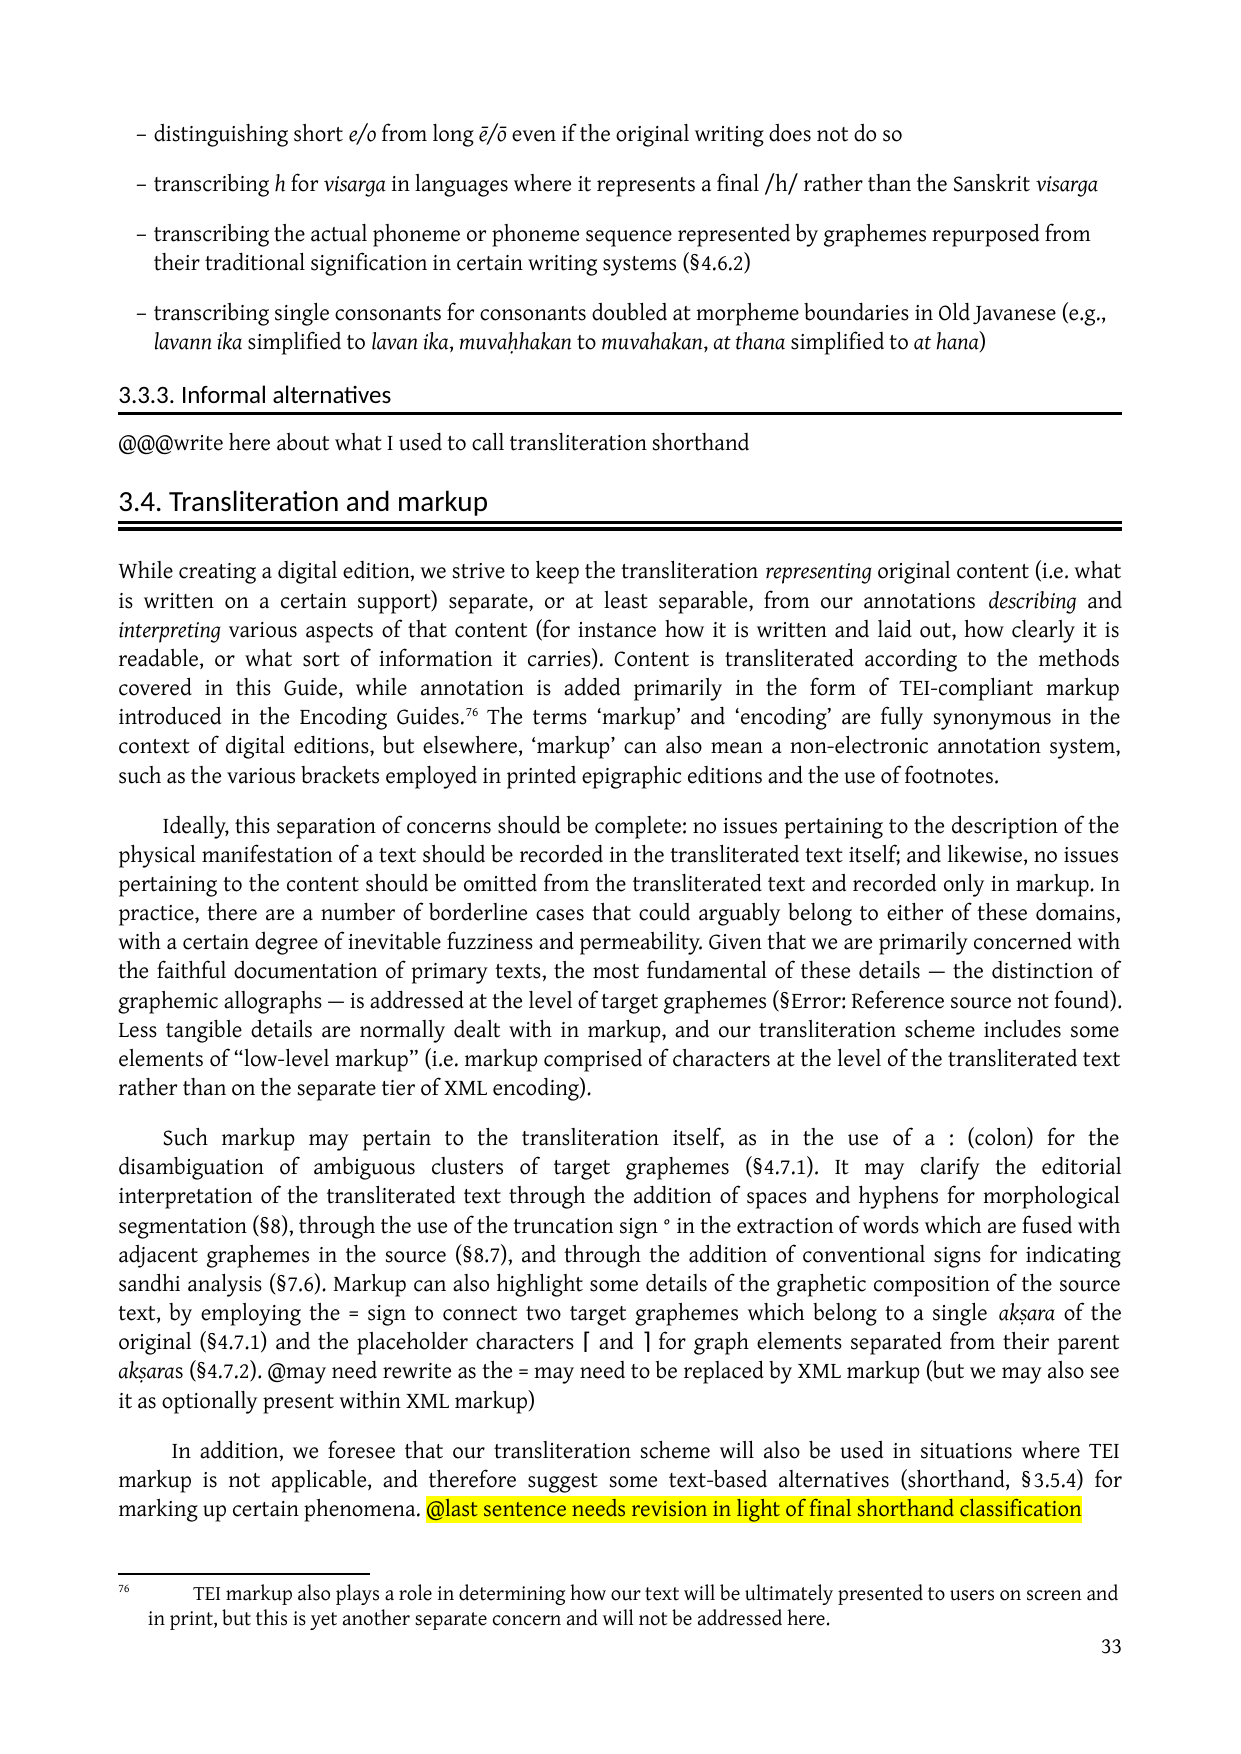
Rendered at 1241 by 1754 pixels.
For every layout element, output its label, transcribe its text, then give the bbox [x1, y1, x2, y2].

text In addition, we foresee that our transliteration scheme will also be used in situations where TEI markup is not applicable, and therefore suggest some text-based alternatives (shorthand, §3.5.4) for marking up certain phenomena. @last sentence needs revision in light of final shorthand classification [118, 1435, 1122, 1522]
list transcribing the actual phoneme or phoneme sequence represented by graphemes repurposed from their traditional signification in certain writing systems (§4.6.2) [136, 218, 1122, 276]
subtitle Informal alternatives [118, 376, 1122, 412]
text While creating a digital edition, we strive to keep the transliteration representing original content (i.e. what is written on a certain support) separate, or at least separable, from our annotations describing and interpreting various aspects of that content (for instance how it is written and laid out, how clearly it is readable, or what sort of information it carries). Content is transliterated according to the methods covered in this Guide, while annotation is added primarily in the form of TEI-compliant markup introduced in the Encoding Guides. The terms ‘markup’ and ‘encoding’ are fully synonymous in the context of digital editions, but elsewhere, ‘markup’ can also mean a non-electronic annotation system, such as the various brackets employed in printed epigraphic editions and the use of footnotes. [118, 556, 1122, 789]
text Such markup may pertain to the transliteration itself, as in the use of a : (colon) for the disambiguation of ambiguous clusters of target graphemes (§4.7.1). It may clarify the editorial interpretation of the transliterated text through the addition of spaces and hyphens for morphological segmentation (§8), through the use of the truncation sign ° in the extraction of words which are fused with adjacent graphemes in the source (§8.7), and through the addition of conventional signs for indicating sandhi analysis (§7.6). Markup can also highlight some details of the graphetic composition of the source text, by employing the = sign to connect two target graphemes which belong to a single akṣara of the original (§4.7.1) and the placeholder characters ⌈ and ⌉ for graph elements separated from their parent akṣaras (§4.7.2). @may need rewrite as the = may need to be replaced by XML markup (but we may also see it as optionally present within XML markup) [118, 1122, 1122, 1414]
list transcribing h for visarga in languages where it represents a final /h/ rather than the Sanskrit visarga [136, 168, 1122, 197]
text @@@write here about what I used to call transliteration shorthand [118, 427, 1122, 457]
list transcribing single consonants for consonants doubled at morpheme boundaries in Old Javanese (e.g., lavann ika simplified to lavan ika, muvaḥhakan to muvahakan, at thana simplified to at hana) [136, 297, 1122, 356]
subtitle Transliteration and markup [118, 482, 1122, 521]
list distinguishing short e/o from long ē/ō even if the original writing does not do so [136, 118, 1122, 147]
